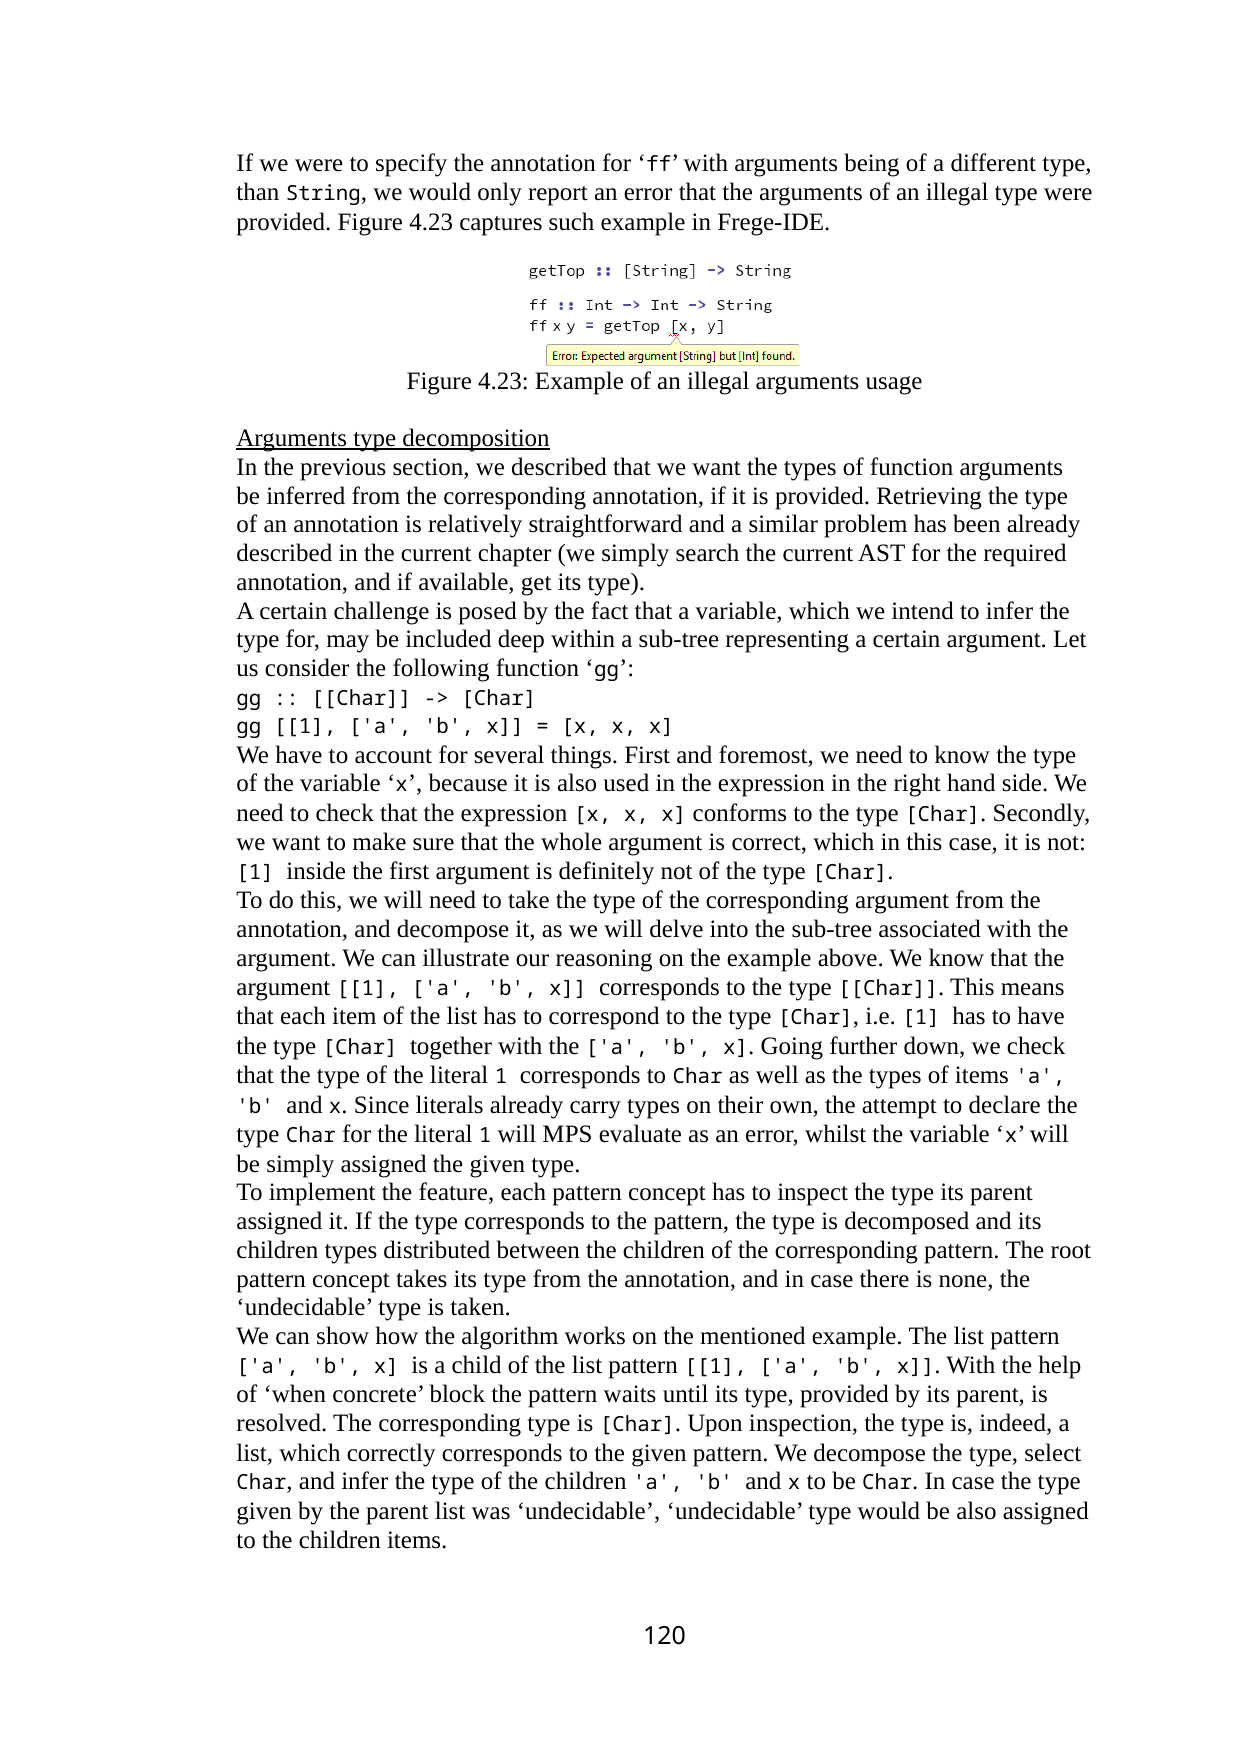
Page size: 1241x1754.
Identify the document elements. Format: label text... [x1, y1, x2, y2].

text We can show how the algorithm works on the mentioned example. The list pattern ['a', 'b', x] is a child of the list pattern [[1], ['a', 'b', x]]. With the help of ‘when concrete’ block the pattern waits until its type, provided by its parent, is resolved. The corresponding type is [Char]. Upon inspection, the type is, indeed, a list, which correctly corresponds to the given pattern. We decompose the type, select Char, and infer the type of the children 'a', 'b' and x to be Char. In case the type given by the parent list was ‘undecidable’, ‘undecidable’ type would be also assigned to the children items. [236, 1321, 1092, 1553]
text gg [[1], ['a', 'b', x]] = [x, x, x] [236, 711, 1092, 740]
picture [529, 264, 800, 366]
text A certain challenge is posed by the fact that a variable, which we intend to infer the type for, may be included deep within a sub-tree representing a certain argument. Let us consider the following function ‘gg’: [236, 596, 1092, 683]
text gg :: [[Char]] -> [Char] [236, 683, 1092, 711]
text Figure 4.23: Example of an illegal arguments usage [236, 366, 1092, 394]
text To do this, we will need to take the type of the corresponding argument from the annotation, and decompose it, as we will delve into the sub-tree associated with the argument. We can illustrate our reasoning on the example above. We know that the argument [[1], ['a', 'b', x]] corresponds to the type [[Char]]. This means that each item of the list has to correspond to the type [Char], i.e. [1] has to have the type [Char] together with the ['a', 'b', x]. Going further down, we check that the type of the literal 1 corresponds to Char as well as the types of items 'a', 'b' and x. Since literals already carry types on their own, the attempt to declare the type Char for the literal 1 will MPS evaluate as an error, whilst the variable ‘x’ will be simply assigned the given type. [236, 886, 1092, 1177]
text Arguments type decomposition [236, 423, 1092, 452]
text In the previous section, we described that we want the types of function arguments be inferred from the corresponding annotation, if it is provided. Retrieving the type of an annotation is relatively straightforward and a similar problem has been already described in the current chapter (we simply search the current AST for the required annotation, and if available, get its type). [236, 452, 1092, 596]
text We have to account for several things. First and foremost, we need to know the type of the variable ‘x’, because it is also used in the expression in the right hand side. We need to check that the expression [x, x, x] conforms to the type [Char]. Secondly, we want to make sure that the whole argument is correct, which in this case, it is not: [1] inside the first argument is definitely not of the type [Char]. [236, 740, 1092, 886]
text To implement the feature, each pattern concept has to inspect the type its parent assigned it. If the type corresponds to the pattern, the type is decomposed and its children types distributed between the children of the corresponding pattern. The root pattern concept takes its type from the annotation, and in case there is none, the ‘undecidable’ type is taken. [236, 1177, 1092, 1321]
text If we were to specify the annotation for ‘ff’ with arguments being of a different type, than String, we would only report an error that the arguments of an illegal type were provided. Figure 4.23 captures such example in Frege-IDE. [236, 148, 1092, 235]
